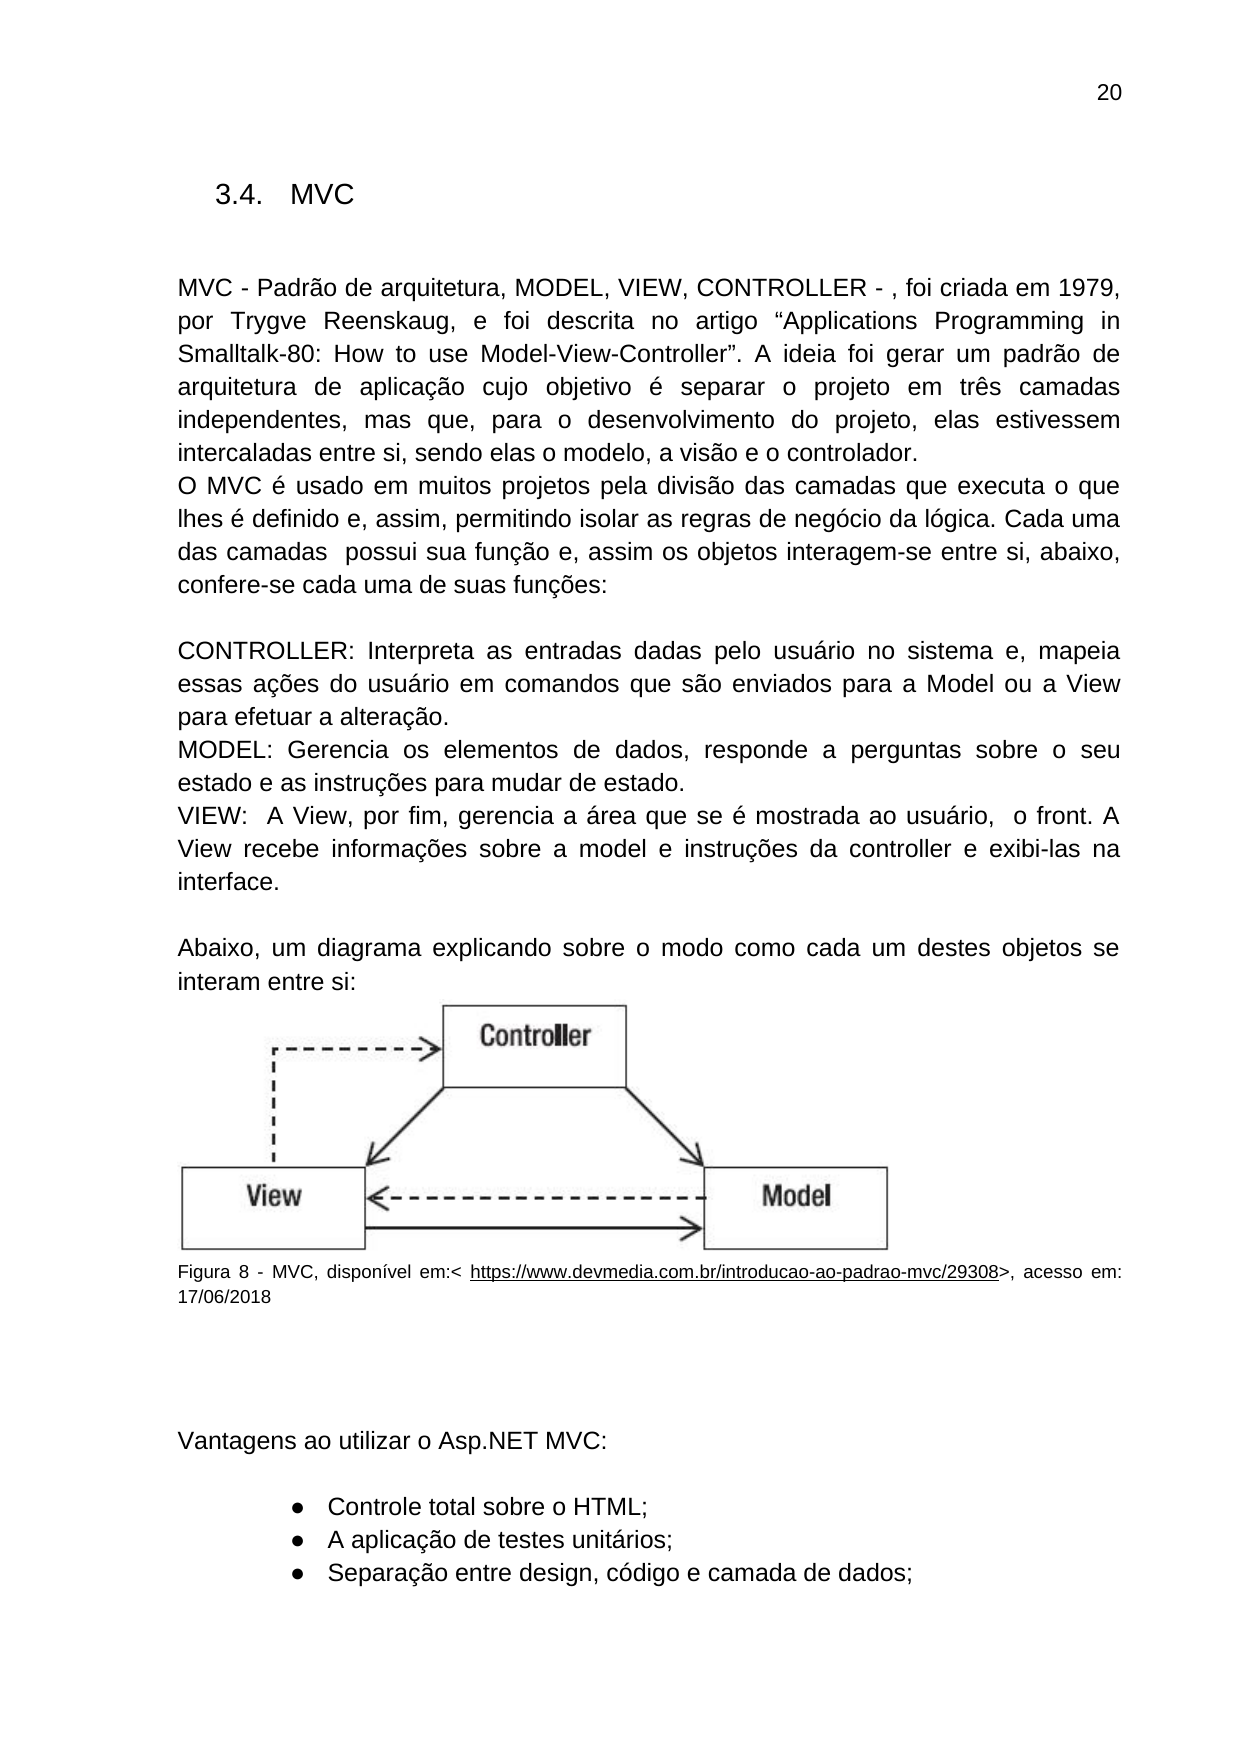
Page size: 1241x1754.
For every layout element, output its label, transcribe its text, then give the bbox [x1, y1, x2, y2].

list Separação entre design, código e camada de dados; [290, 1558, 1122, 1587]
list Controle total sobre o HTML; [290, 1492, 1122, 1521]
text MODEL: Gerencia os elementos de dados, responde a perguntas sobre o seu estado e as instruções para mudar de estado. [177, 735, 1122, 797]
picture [177, 999, 896, 1258]
text Vantagens ao utilizar o Asp.NET MVC: [177, 1426, 1122, 1455]
text CONTROLLER: Interpreta as entradas dadas pelo usuário no sistema e, mapeia essas ações do usuário em comandos que são enviados para a Model ou a View para efetuar a alteração. [177, 636, 1122, 731]
list MVC [215, 177, 1122, 211]
text MVC - Padrão de arquitetura, MODEL, VIEW, CONTROLLER - , foi criada em 1979, por Trygve Reenskaug, e foi descrita no artigo “Applications Programming in Smalltalk-80: How to use Model-View-Controller”. A ideia foi gerar um padrão de arquitetura de aplicação cujo objetivo é separar o projeto em três camadas independentes, mas que, para o desenvolvimento do projeto, elas estivessem intercaladas entre si, sendo elas o modelo, a visão e o controlador. [177, 273, 1122, 467]
text Figura 8 - MVC, disponível em:< https://www.devmedia.com.br/introducao-ao-padrao-mvc/29308>, acesso em: 17/06/2018 [177, 1261, 1122, 1307]
text Abaixo, um diagrama explicando sobre o modo como cada um destes objetos se interam entre si: [177, 933, 1122, 995]
list A aplicação de testes unitários; [290, 1525, 1122, 1554]
text VIEW: A View, por fim, gerencia a área que se é mostrada ao usuário, o front. A View recebe informações sobre a model e instruções da controller e exibi-las na interface. [177, 801, 1122, 896]
text O MVC é usado em muitos projetos pela divisão das camadas que executa o que lhes é definido e, assim, permitindo isolar as regras de negócio da lógica. Cada uma das camadas possui sua função e, assim os objetos interagem-se entre si, abaixo, confere-se cada uma de suas funções: [177, 471, 1122, 599]
